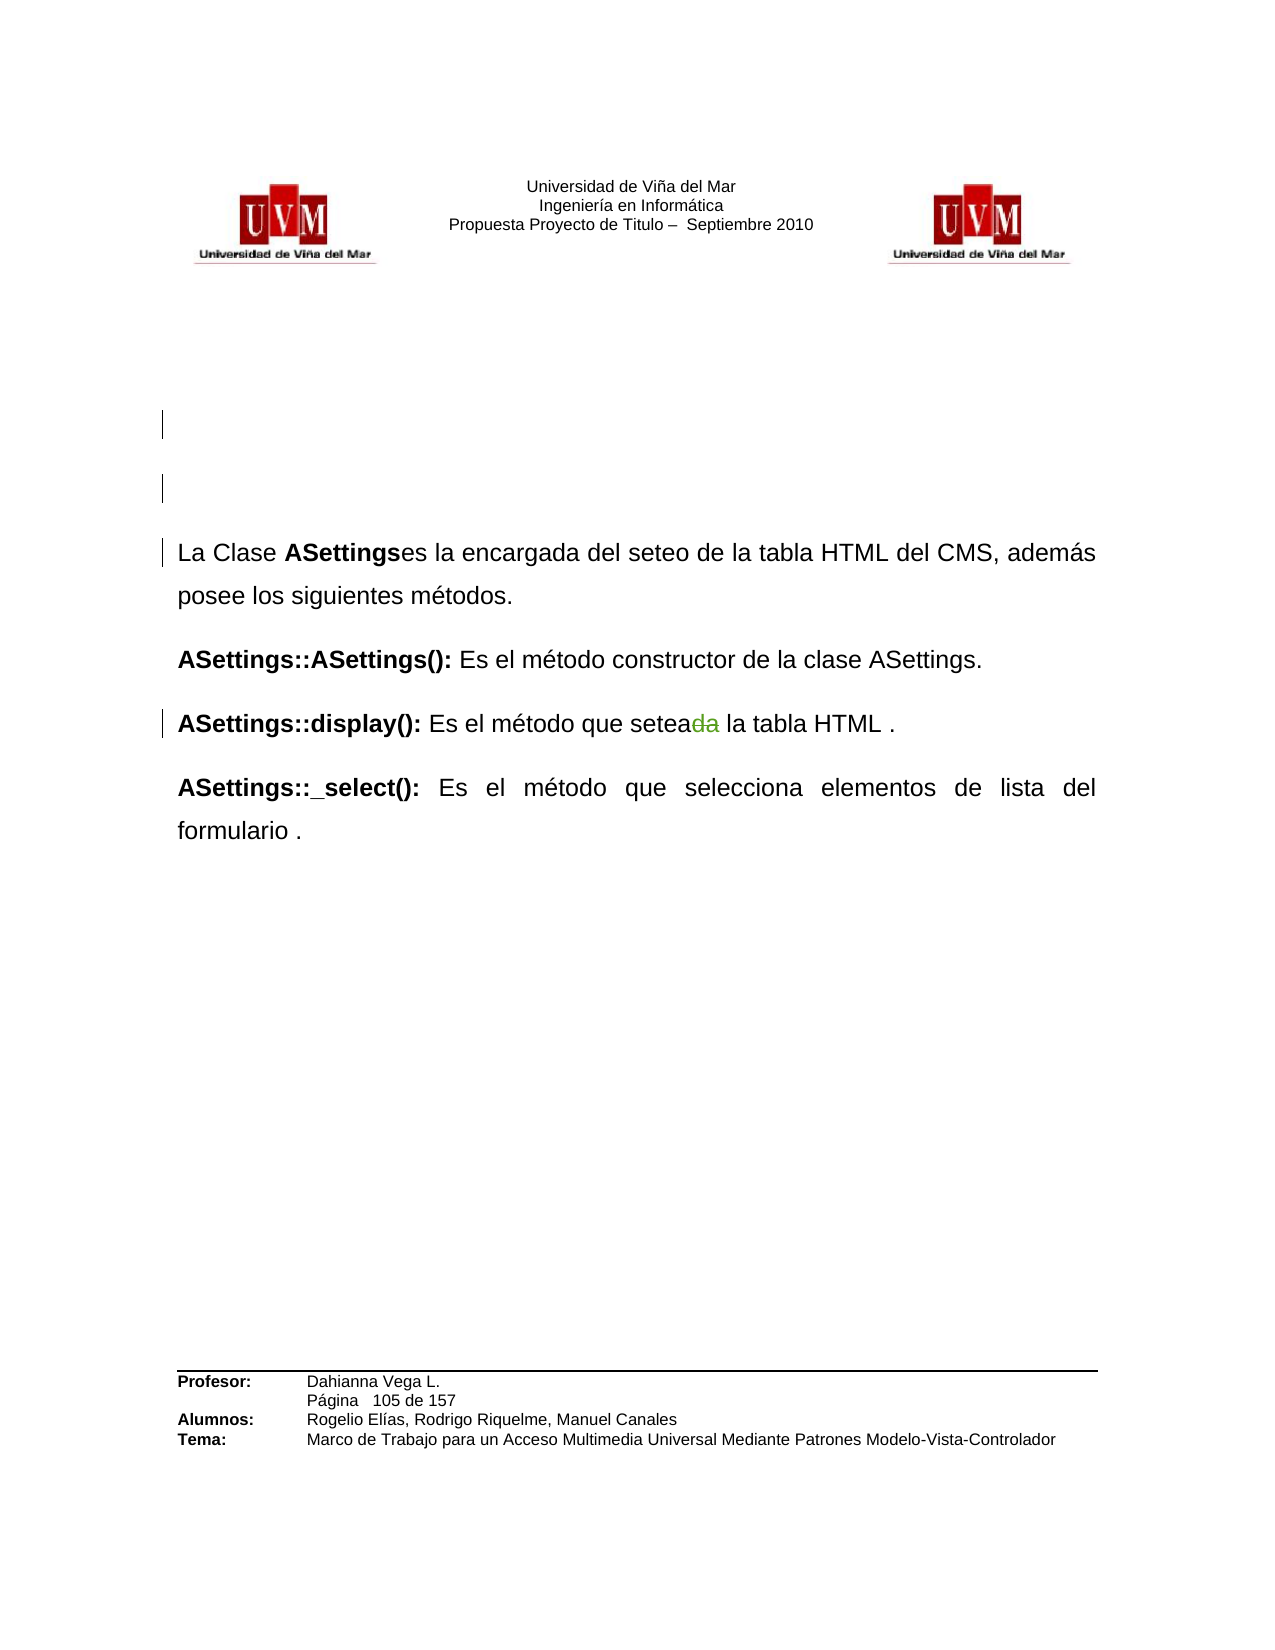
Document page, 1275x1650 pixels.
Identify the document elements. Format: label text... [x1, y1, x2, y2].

text ASettings::ASettings(): Es el método constructor de la clase ASettings. [177, 645, 1098, 674]
text ASettings::display(): Es el método que setea la tabla HTML . [177, 709, 1098, 738]
picture [177, 176, 390, 267]
text ASettings::_select(): Es el método que selecciona elementos de lista del formulario . [177, 773, 1098, 845]
picture [871, 176, 1084, 267]
text La Clase ASettingses la encargada del seteo de la tabla HTML del CMS, además posee los siguientes métodos. [177, 538, 1098, 610]
